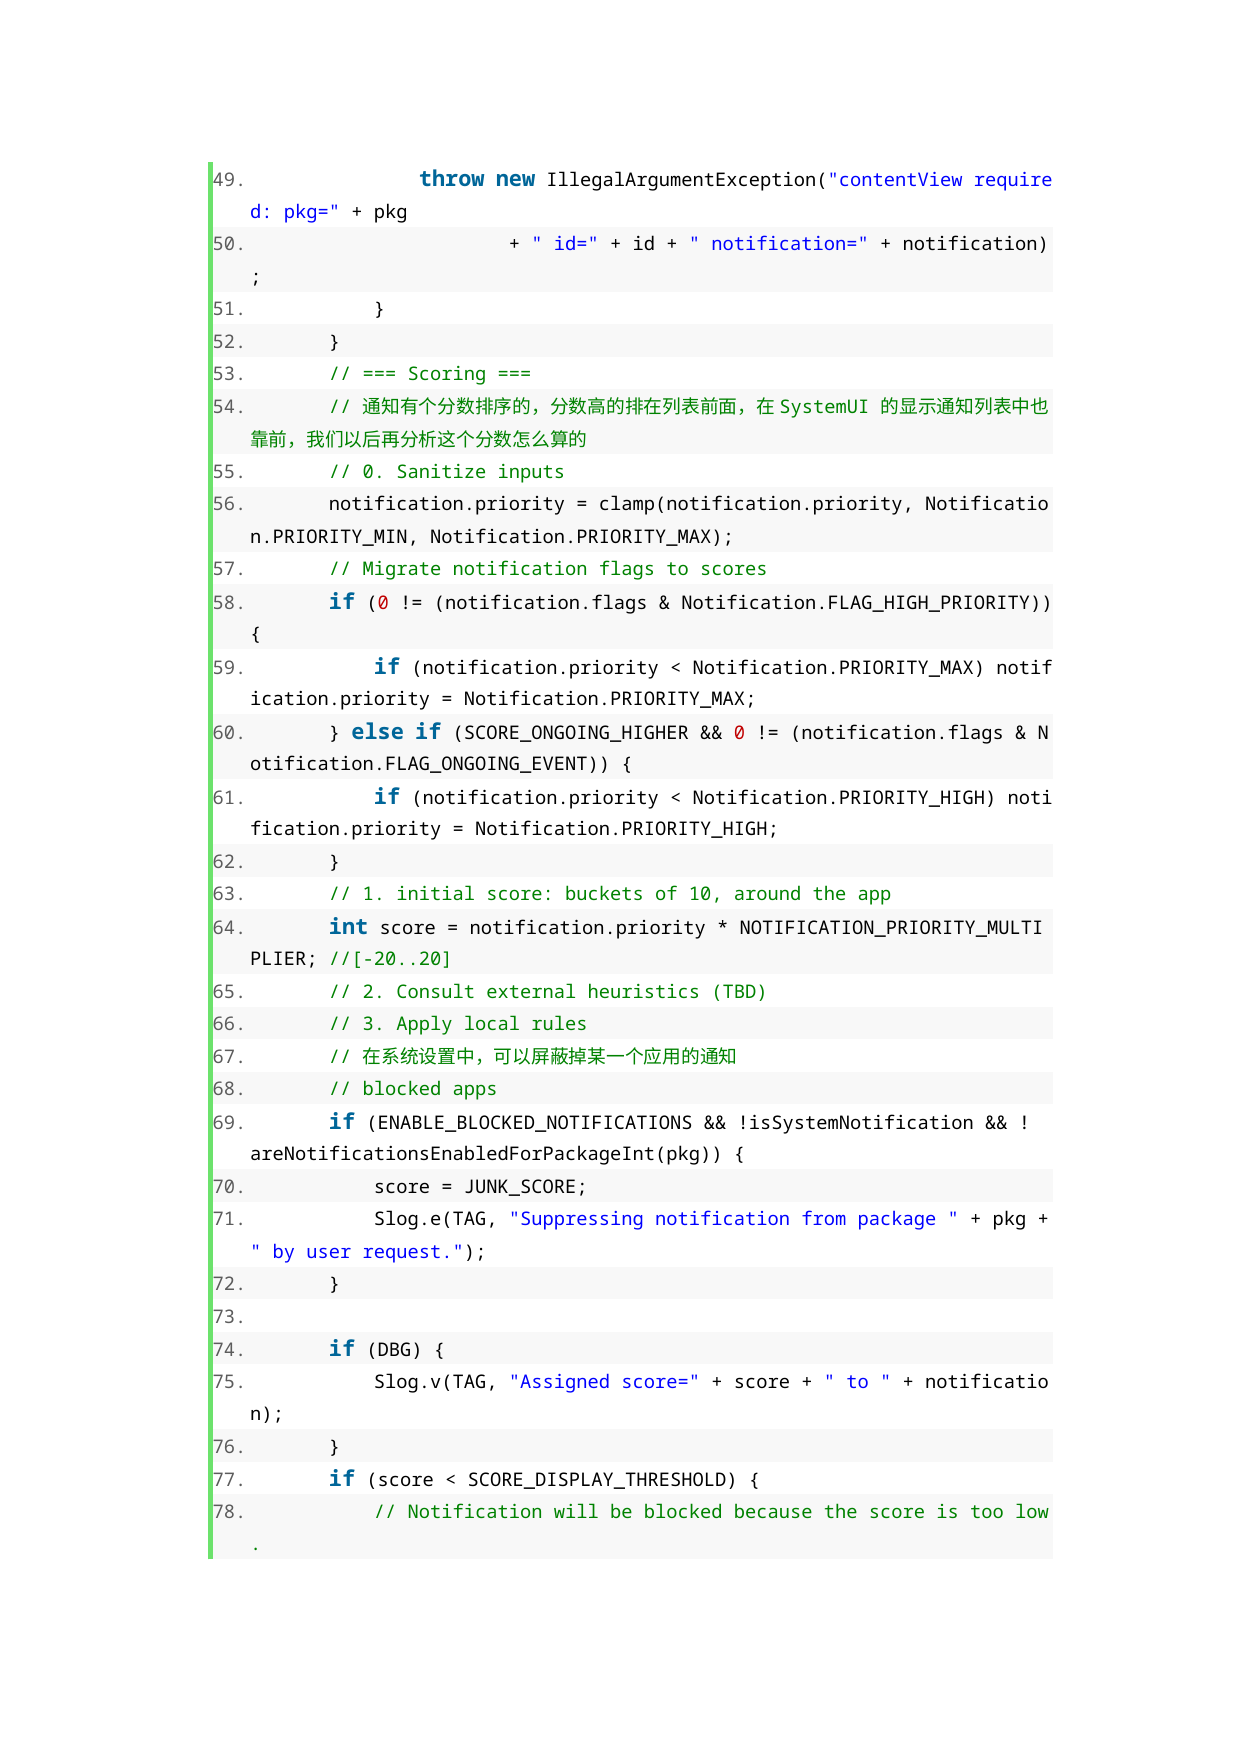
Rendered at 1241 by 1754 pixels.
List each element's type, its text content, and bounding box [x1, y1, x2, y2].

list // 通知有个分数排序的，分数高的排在列表前面，在 SystemUI 的显示通知列表中也靠前，我们以后再分析这个分数怎么算的 [213, 389, 1053, 454]
list int score = notification.priority * NOTIFICATION_PRIORITY_MULTIPLIER; //[-20..20] [213, 909, 1053, 974]
list // 在系统设置中，可以屏蔽掉某一个应用的通知 [213, 1039, 1053, 1072]
list // 2. Consult external heuristics (TBD) [213, 974, 1053, 1007]
list // 1. initial score: buckets of 10, around the app [213, 877, 1053, 909]
list Slog.e(TAG, "Suppressing notification from package " + pkg + " by user request."); [213, 1202, 1053, 1267]
list // === Scoring === [213, 357, 1053, 389]
list } [213, 324, 1053, 357]
list if (notification.priority < Notification.PRIORITY_MAX) notification.priority = Notification.PRIORITY_MAX; [213, 649, 1053, 714]
list // 3. Apply local rules [213, 1007, 1053, 1039]
list } [213, 292, 1053, 324]
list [213, 227, 1053, 292]
list throw new IllegalArgumentException("contentView required: pkg=" + pkg [213, 162, 1053, 227]
list } else if (SCORE_ONGOING_HIGHER && 0 != (notification.flags & Notification.FLAG_ONGOING_EVENT)) { [213, 714, 1053, 779]
list score = JUNK_SCORE; [213, 1169, 1053, 1202]
list } [213, 1429, 1053, 1462]
list // 0. Sanitize inputs [213, 454, 1053, 487]
list if (notification.priority < Notification.PRIORITY_HIGH) notification.priority = Notification.PRIORITY_HIGH; [213, 779, 1053, 844]
list Slog.v(TAG, "Assigned score=" + score + " to " + notification); [213, 1364, 1053, 1429]
list if (DBG) { [213, 1332, 1053, 1364]
list } [213, 844, 1053, 877]
list if (score < SCORE_DISPLAY_THRESHOLD) { [213, 1462, 1053, 1494]
list if (0 != (notification.flags & Notification.FLAG_HIGH_PRIORITY)) { [213, 584, 1053, 649]
list } [213, 1267, 1053, 1299]
list // blocked apps [213, 1072, 1053, 1104]
list // Notification will be blocked because the score is too low. [213, 1494, 1053, 1559]
list if (ENABLE_BLOCKED_NOTIFICATIONS && !isSystemNotification && !areNotificationsEnabledForPackageInt(pkg)) { [213, 1104, 1053, 1169]
list notification.priority = clamp(notification.priority, Notification.PRIORITY_MIN, Notification.PRIORITY_MAX); [213, 487, 1053, 552]
list // Migrate notification flags to scores [213, 552, 1053, 584]
